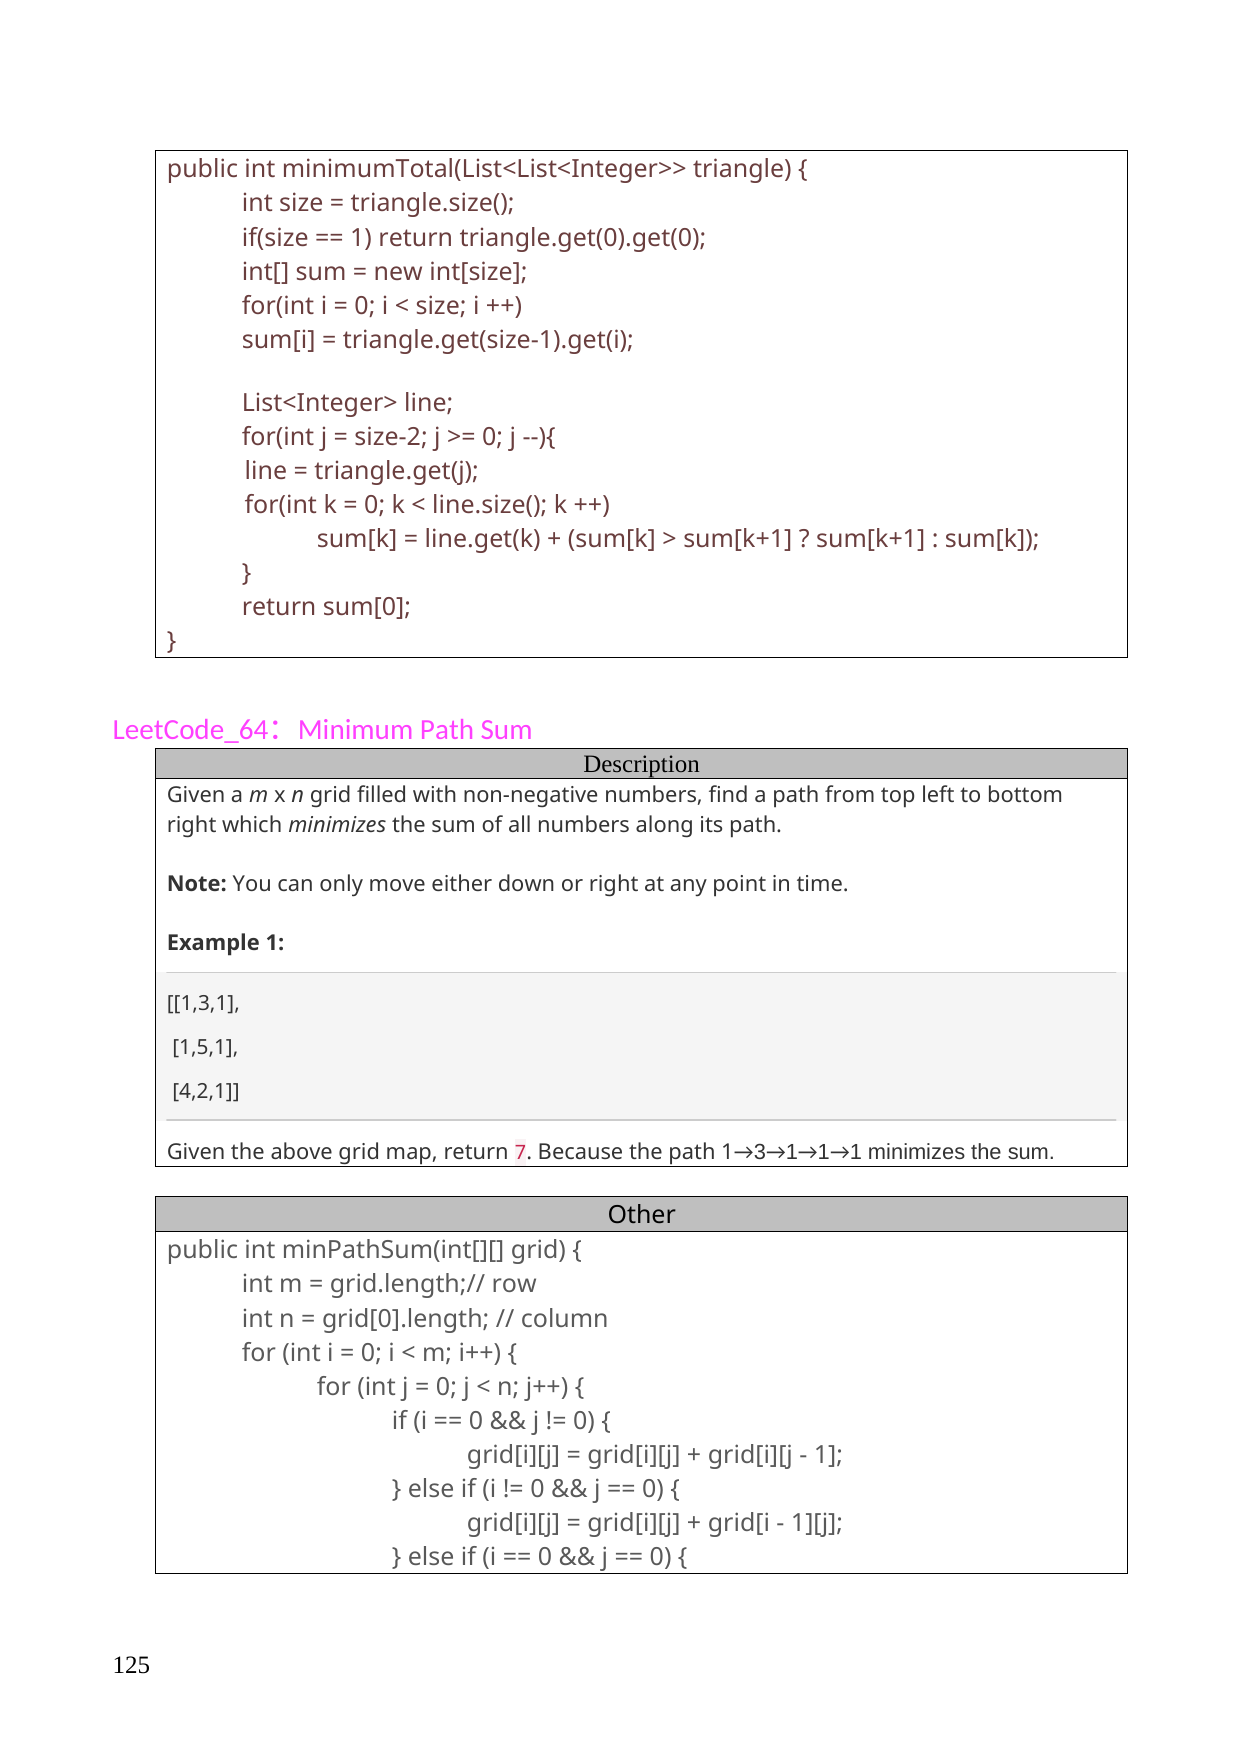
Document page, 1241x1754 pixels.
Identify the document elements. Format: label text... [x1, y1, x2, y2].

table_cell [156, 1232, 1127, 1573]
subtitle LeetCode_64：Minimum Path Sum [112, 706, 1128, 748]
table_cell public int minimumTotal(List<List<Integer>> triangle) { int size = triangle.size(); if(size == 1) return triangle.get(0).get(0); int[] sum = new int[size]; for(int i = 0; i < size; i ++) sum[i] = triangle.get(size-1).get(i); List<Integer> line; for(int j = size-2; j >= 0; j --){ line = triangle.get(j); for(int k = 0; k < line.size(); k ++) sum[k] = line.get(k) + (sum[k] > sum[k+1] ? sum[k+1] : sum[k]); } return sum[0]; } [156, 151, 1127, 657]
table_cell Given a m x n grid filled with non-negative numbers, find a path from top left to bottom right which minimizes the sum of all numbers along its path. Note: You can only move either down or right at any point in time. Example 1: [[1,3,1], [1,5,1], [4,2,1]] Given the above grid map, return 7. Because the path 1→3→1→1→1 minimizes the sum. [156, 1121, 1127, 1166]
table_header Description [156, 749, 1127, 778]
table_header Other [156, 1197, 1127, 1231]
table_cell Given a m x n grid filled with non-negative numbers, find a path from top left to bottom right which minimizes the sum of all numbers along its path. Note: You can only move either down or right at any point in time. Example 1: [[1,3,1], [1,5,1], [4,2,1]] Given the above grid map, return 7. Because the path 1→3→1→1→1 minimizes the sum. [156, 779, 1127, 972]
